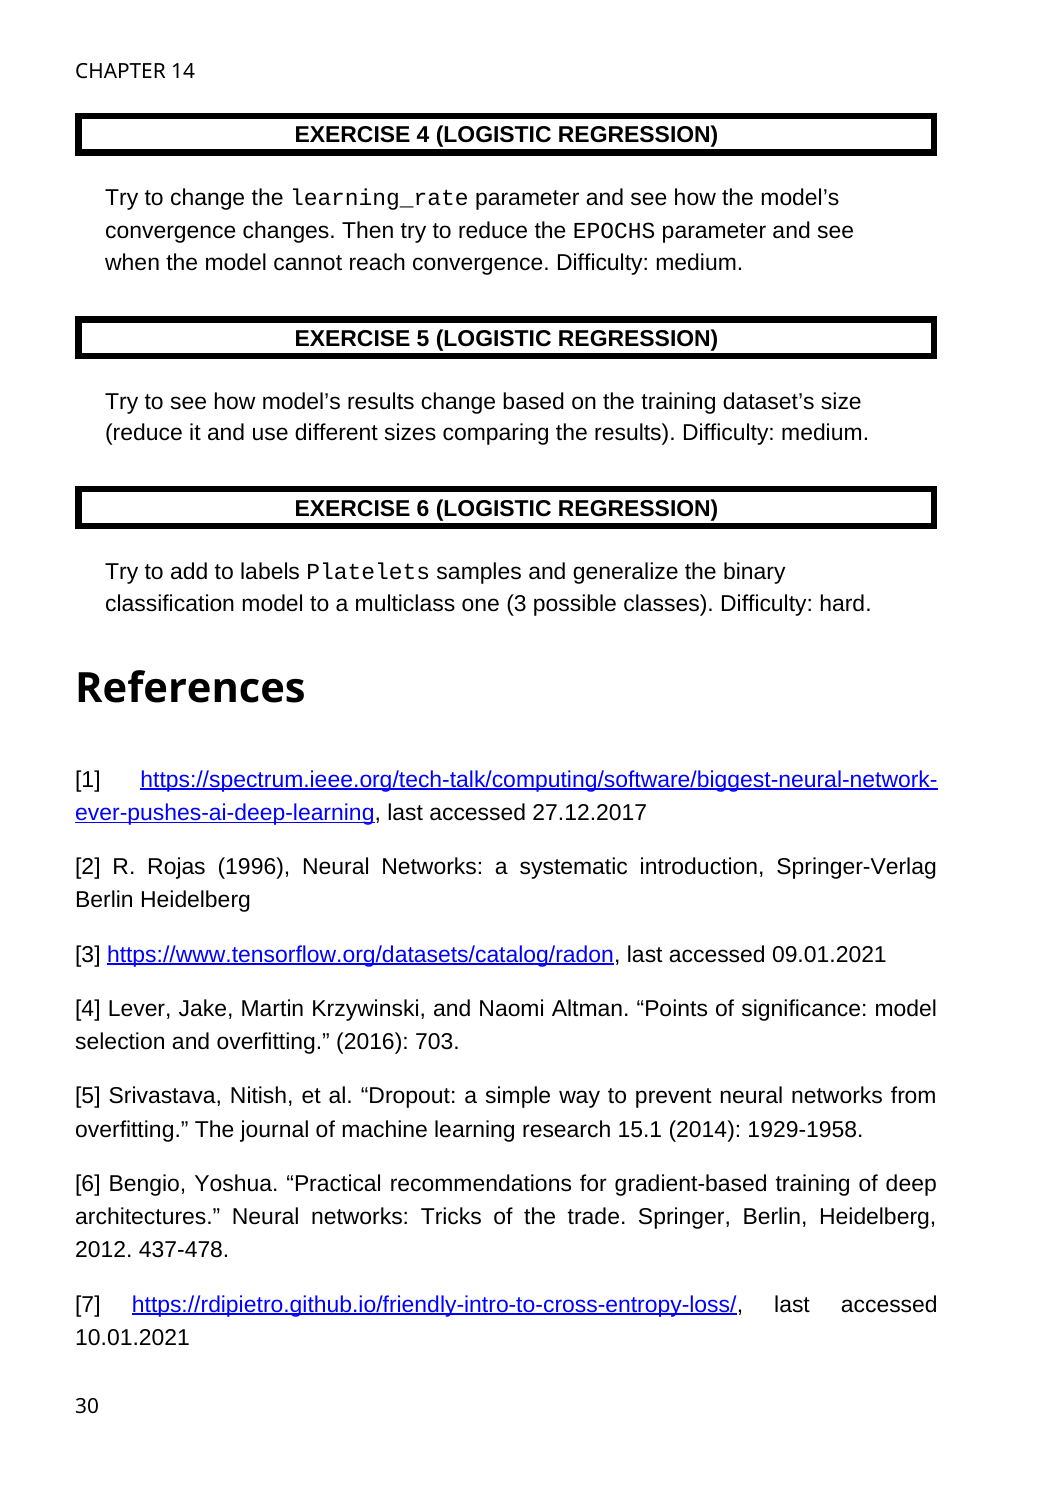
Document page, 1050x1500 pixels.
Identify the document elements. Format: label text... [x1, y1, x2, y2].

text Try to change the learning_rate parameter and see how the model’s convergence changes. Then try to reduce the EPOCHS parameter and see when the model cannot reach convergence. Difficulty: medium. [105, 184, 907, 275]
text exercise 4 (logistic regression) [82, 119, 931, 149]
text [5] Srivastava, Nitish, et al. “Dropout: a simple way to prevent neural networks from overfitting.” The journal of machine learning research 15.1 (2014): 1929-1958. [75, 1075, 937, 1142]
text [3] https://www.tensorflow.org/datasets/catalog/radon, last accessed 09.01.2021 [75, 934, 937, 967]
text [2] R. Rojas (1996), Neural Networks: a systematic introduction, Springer-Verlag Berlin Heidelberg [75, 846, 937, 913]
subtitle References [75, 658, 937, 715]
text [7] https://rdipietro.github.io/friendly-intro-to-cross-entropy-loss/, last accessed 10.01.2021 [75, 1284, 937, 1350]
text [4] Lever, Jake, Martin Krzywinski, and Naomi Altman. “Points of significance: model selection and overfitting.” (2016): 703. [75, 988, 937, 1054]
text Try to see how model’s results change based on the training dataset’s size (reduce it and use different sizes comparing the results). Difficulty: medium. [105, 388, 907, 445]
text [1] https://spectrum.ieee.org/tech-talk/computing/software/biggest-neural-network-ever-pushes-ai-deep-learning, last accessed 27.12.2017 [75, 759, 937, 825]
text exercise 5 (logistic regression) [82, 323, 931, 353]
text Try to add to labels Platelets samples and generalize the binary classification model to a multiclass one (3 possible classes). Difficulty: hard. [105, 558, 907, 617]
text exercise 6 (logistic regression) [82, 492, 931, 523]
text [6] Bengio, Yoshua. “Practical recommendations for gradient-based training of deep architectures.” Neural networks: Tricks of the trade. Springer, Berlin, Heidelberg, 2012. 437-478. [75, 1163, 937, 1263]
